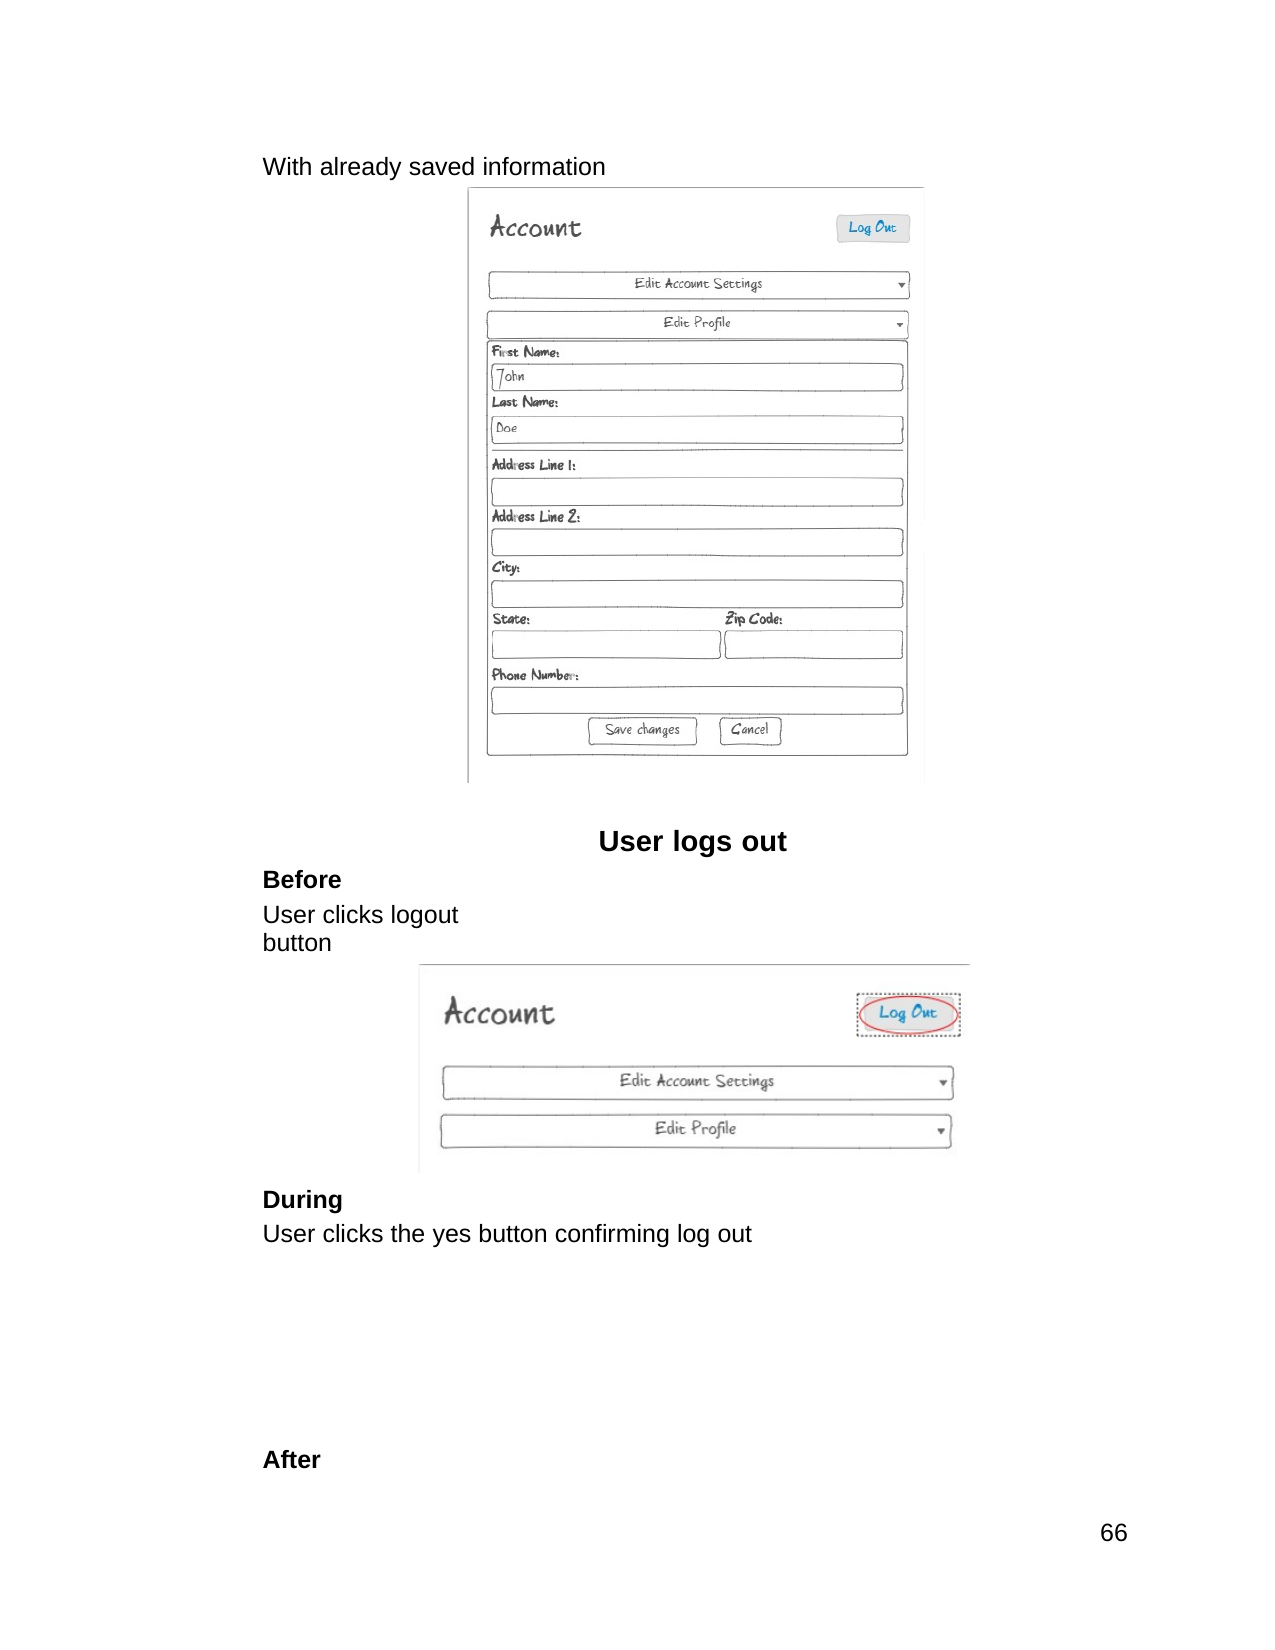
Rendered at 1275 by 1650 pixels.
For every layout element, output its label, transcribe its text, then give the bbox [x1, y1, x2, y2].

picture [467, 187, 925, 783]
text User clicks the yes button confirming log out [262, 1219, 1137, 1248]
text User clicks logout button [262, 900, 535, 957]
picture [418, 964, 971, 1173]
subtitle During [262, 1184, 1137, 1213]
subtitle User logs out [598, 824, 1137, 857]
subtitle Before [262, 865, 535, 894]
text With already saved information [262, 152, 1137, 180]
